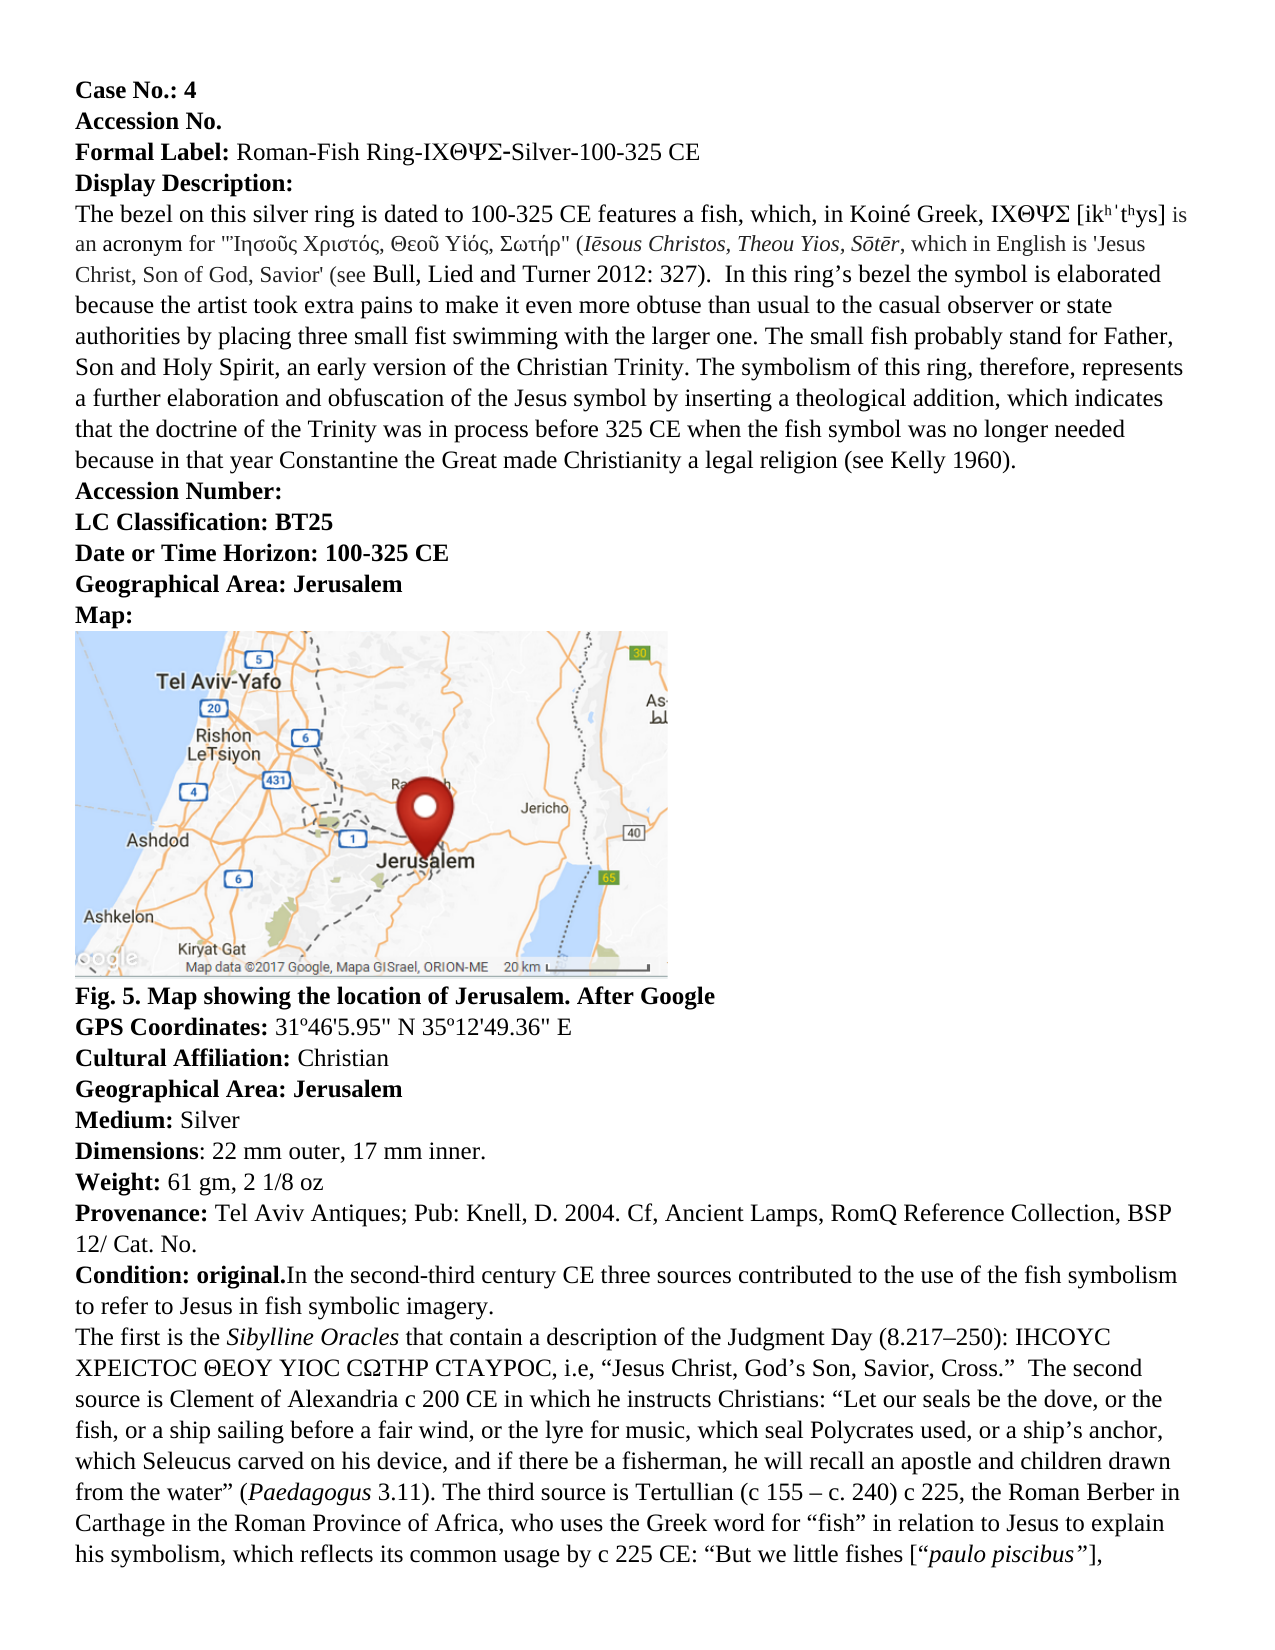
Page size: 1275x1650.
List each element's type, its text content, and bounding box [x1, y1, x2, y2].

text Weight: 61 gm, 2 1/8 oz [75, 1167, 1200, 1196]
text Accession No. [75, 106, 1200, 135]
text Medium: Silver [75, 1105, 1200, 1134]
text Formal Label: Roman-Fish Ring-Silver-100-325 CE [75, 137, 1200, 166]
text Geographical Area: Jerusalem [75, 1074, 1200, 1103]
text Geographical Area: Jerusalem [75, 569, 1200, 598]
text Condition: original.In the second-third century CE three sources contributed to the use of the fish symbolism to refer to Jesus in fish symbolic imagery. [75, 1260, 1200, 1320]
text Cultural Affiliation: Christian [75, 1043, 1200, 1072]
picture [75, 631, 668, 979]
text Dimensions: 22 mm outer, 17 mm inner. [75, 1136, 1200, 1165]
text Map: [75, 600, 1200, 629]
text Case No.: 4 [75, 75, 1200, 104]
text Display Description: [75, 168, 1200, 197]
text Provenance: Tel Aviv Antiques; Pub: Knell, D. 2004. Cf, Ancient Lamps, RomQ Reference Collection, BSP 12/ Cat. No. [75, 1198, 1200, 1258]
text LC Classification: BT25 [75, 507, 1200, 536]
text The bezel on this silver ring is dated to 100-325 CE features a fish, which, in Koiné Greek,  [ikʰˈtʰys] is an acronym for "Ἰησοῦς Χριστός, Θεοῦ Υἱός, Σωτήρ" (Iēsous Christos, Theou Yios, Sōtēr, which in English is 'Jesus Christ, Son of God, Savior' (see Bull, Lied and Turner 2012: 327). In this ring’s bezel the symbol is elaborated because the artist took extra pains to make it even more obtuse than usual to the casual observer or state authorities by placing three small fist swimming with the larger one. The small fish probably stand for Father, Son and Holy Spirit, an early version of the Christian Trinity. The symbolism of this ring, therefore, represents a further elaboration and obfuscation of the Jesus symbol by inserting a theological addition, which indicates that the doctrine of the Trinity was in process before 325 CE when the fish symbol was no longer needed because in that year Constantine the Great made Christianity a legal religion (see Kelly 1960). [75, 199, 1200, 474]
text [75, 1322, 1200, 1568]
text GPS Coordinates: 31º46'5.95" N 35º12'49.36" E [75, 1012, 1200, 1041]
text Fig. 5. Map showing the location of Jerusalem. After Google [75, 981, 1200, 1009]
text Date or Time Horizon: 100-325 CE [75, 538, 1200, 567]
text Accession Number: [75, 476, 1200, 505]
